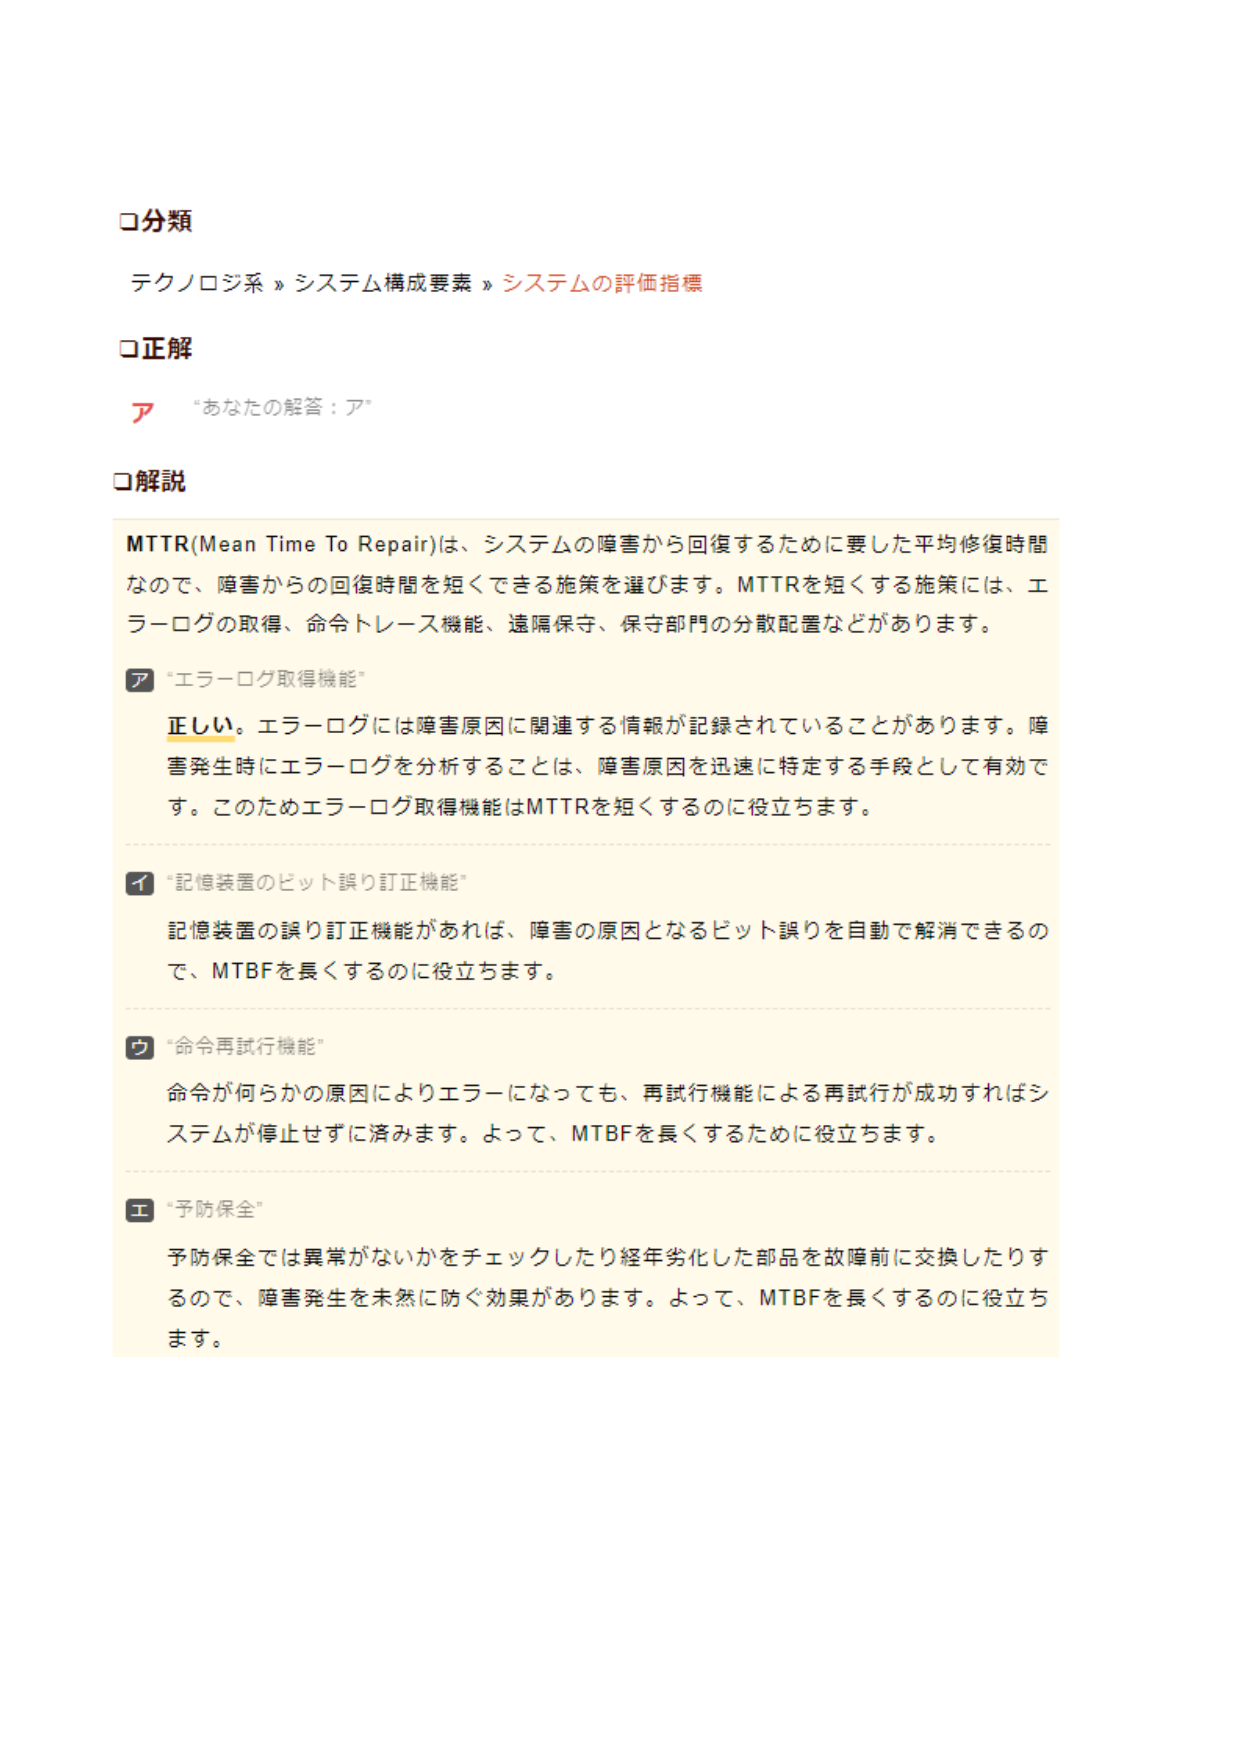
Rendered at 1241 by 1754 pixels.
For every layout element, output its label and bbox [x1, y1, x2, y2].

picture [112, 464, 1060, 1357]
picture [112, 202, 926, 441]
